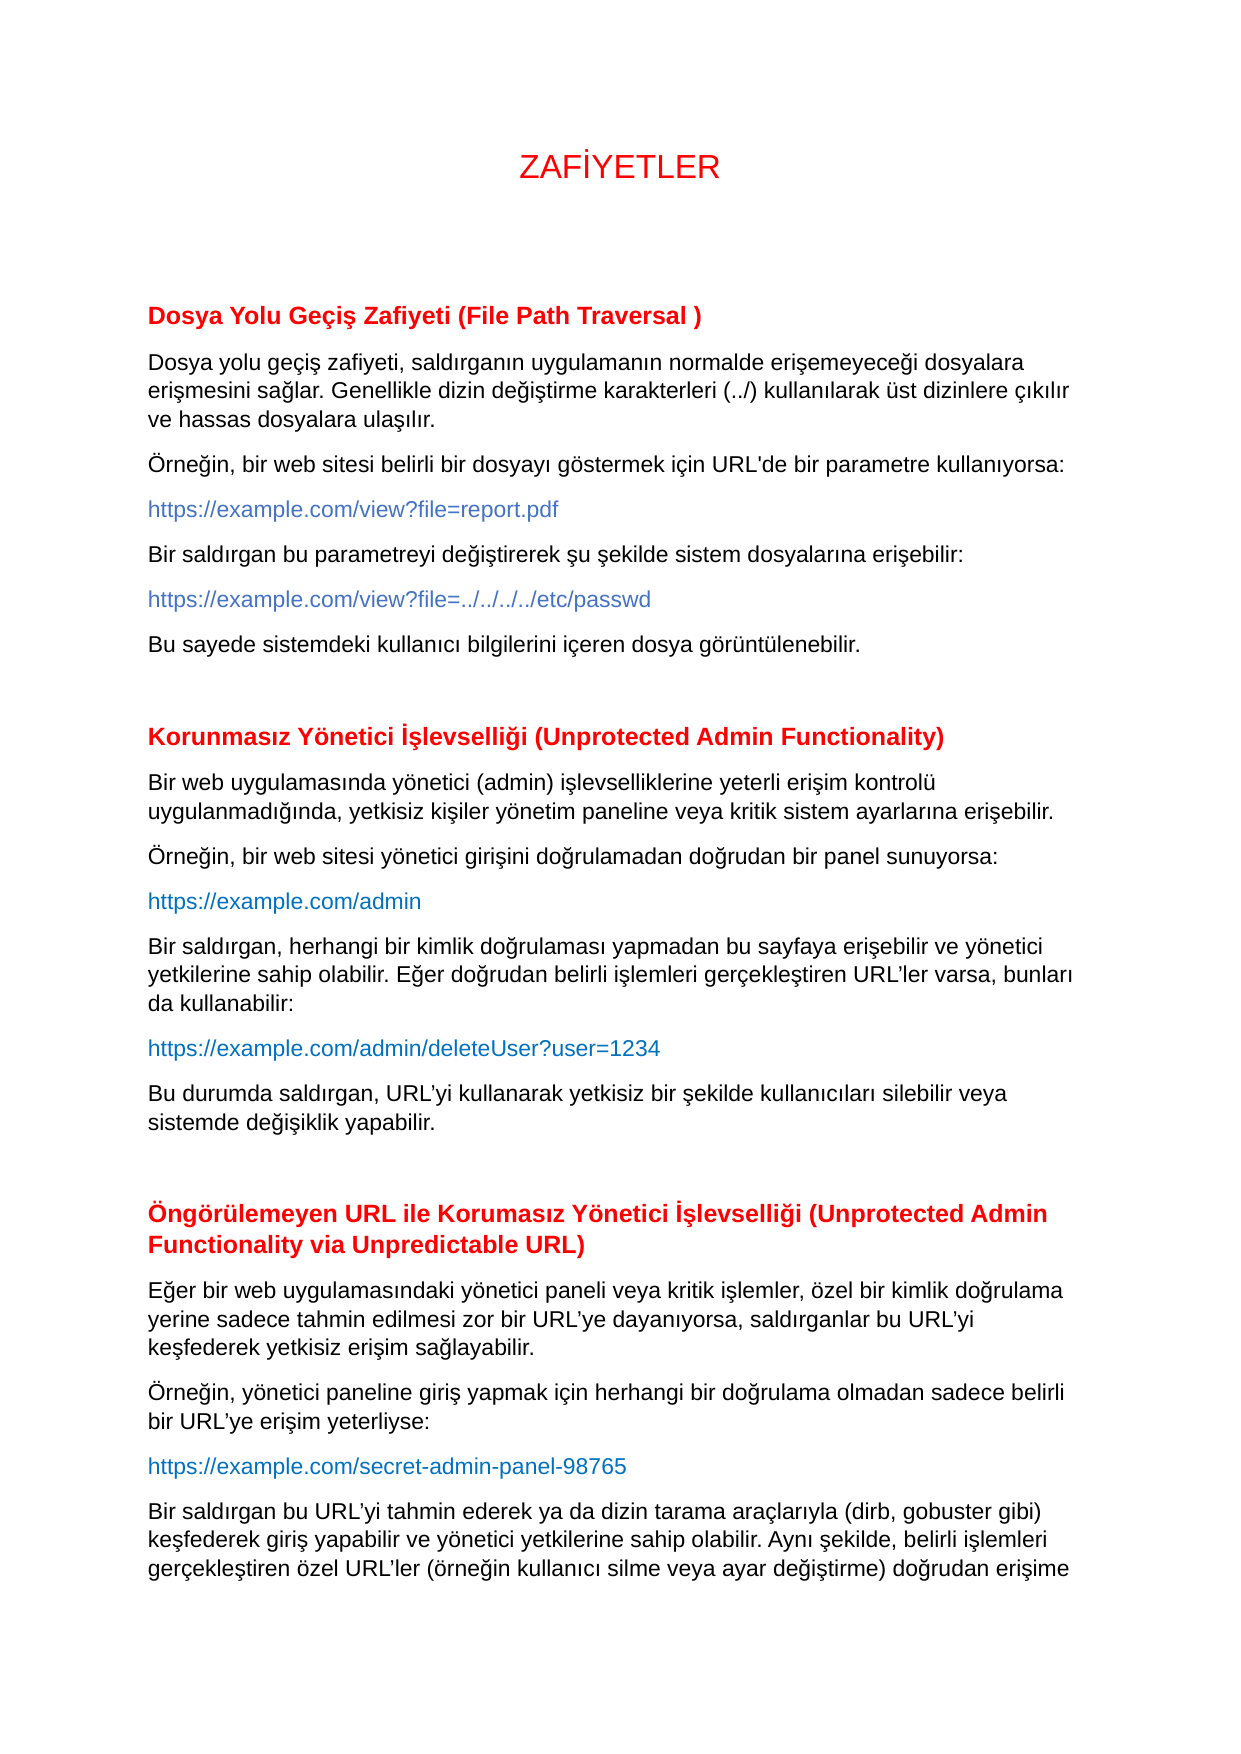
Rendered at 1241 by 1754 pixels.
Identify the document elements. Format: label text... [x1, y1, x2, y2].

text Dosya Yolu Geçiş Zafiyeti (File Path Traversal ) [148, 301, 1093, 330]
text https://example.com/admin [148, 888, 1093, 914]
text https://example.com/view?file=../../../../etc/passwd [148, 586, 1093, 612]
text Bir web uygulamasında yönetici (admin) işlevselliklerine yeterli erişim kontrolü uygulanmadığında, yetkisiz kişiler yönetim paneline veya kritik sistem ayarlarına erişebilir. [148, 769, 1093, 824]
text https://example.com/admin/deleteUser?user=1234 [148, 1035, 1093, 1061]
text Korunmasız Yönetici İşlevselliği (Unprotected Admin Functionality) [148, 721, 1093, 750]
text Örneğin, bir web sitesi yönetici girişini doğrulamadan doğrudan bir panel sunuyorsa: [148, 843, 1093, 869]
text https://example.com/secret-admin-panel-98765 [148, 1453, 1093, 1479]
text Bir saldırgan bu parametreyi değiştirerek şu şekilde sistem dosyalarına erişebilir: [148, 541, 1093, 567]
text Örneğin, yönetici paneline giriş yapmak için herhangi bir doğrulama olmadan sadece belirli bir URL’ye erişim yeterliyse: [148, 1379, 1093, 1434]
text Dosya yolu geçiş zafiyeti, saldırganın uygulamanın normalde erişemeyeceği dosyalara erişmesini sağlar. Genellikle dizin değiştirme karakterleri (../) kullanılarak üst dizinlere çıkılır ve hassas dosyalara ulaşılır. [148, 349, 1093, 432]
text ZAFİYETLER [148, 148, 1093, 186]
text Bir saldırgan, herhangi bir kimlik doğrulaması yapmadan bu sayfaya erişebilir ve yönetici yetkilerine sahip olabilir. Eğer doğrudan belirli işlemleri gerçekleştiren URL’ler varsa, bunları da kullanabilir: [148, 933, 1093, 1016]
text https://example.com/view?file=report.pdf [148, 496, 1093, 522]
text Öngörülemeyen URL ile Korumasız Yönetici İşlevselliği (Unprotected Admin Functionality via Unpredictable URL) [148, 1199, 1093, 1258]
text Bu durumda saldırgan, URL’yi kullanarak yetkisiz bir şekilde kullanıcıları silebilir veya sistemde değişiklik yapabilir. [148, 1080, 1093, 1135]
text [148, 1498, 1093, 1581]
text Bu sayede sistemdeki kullanıcı bilgilerini içeren dosya görüntülenebilir. [148, 631, 1093, 658]
text Örneğin, bir web sitesi belirli bir dosyayı göstermek için URL'de bir parametre kullanıyorsa: [148, 451, 1093, 477]
text Eğer bir web uygulamasındaki yönetici paneli veya kritik işlemler, özel bir kimlik doğrulama yerine sadece tahmin edilmesi zor bir URL’ye dayanıyorsa, saldırganlar bu URL’yi keşfederek yetkisiz erişim sağlayabilir. [148, 1277, 1093, 1361]
